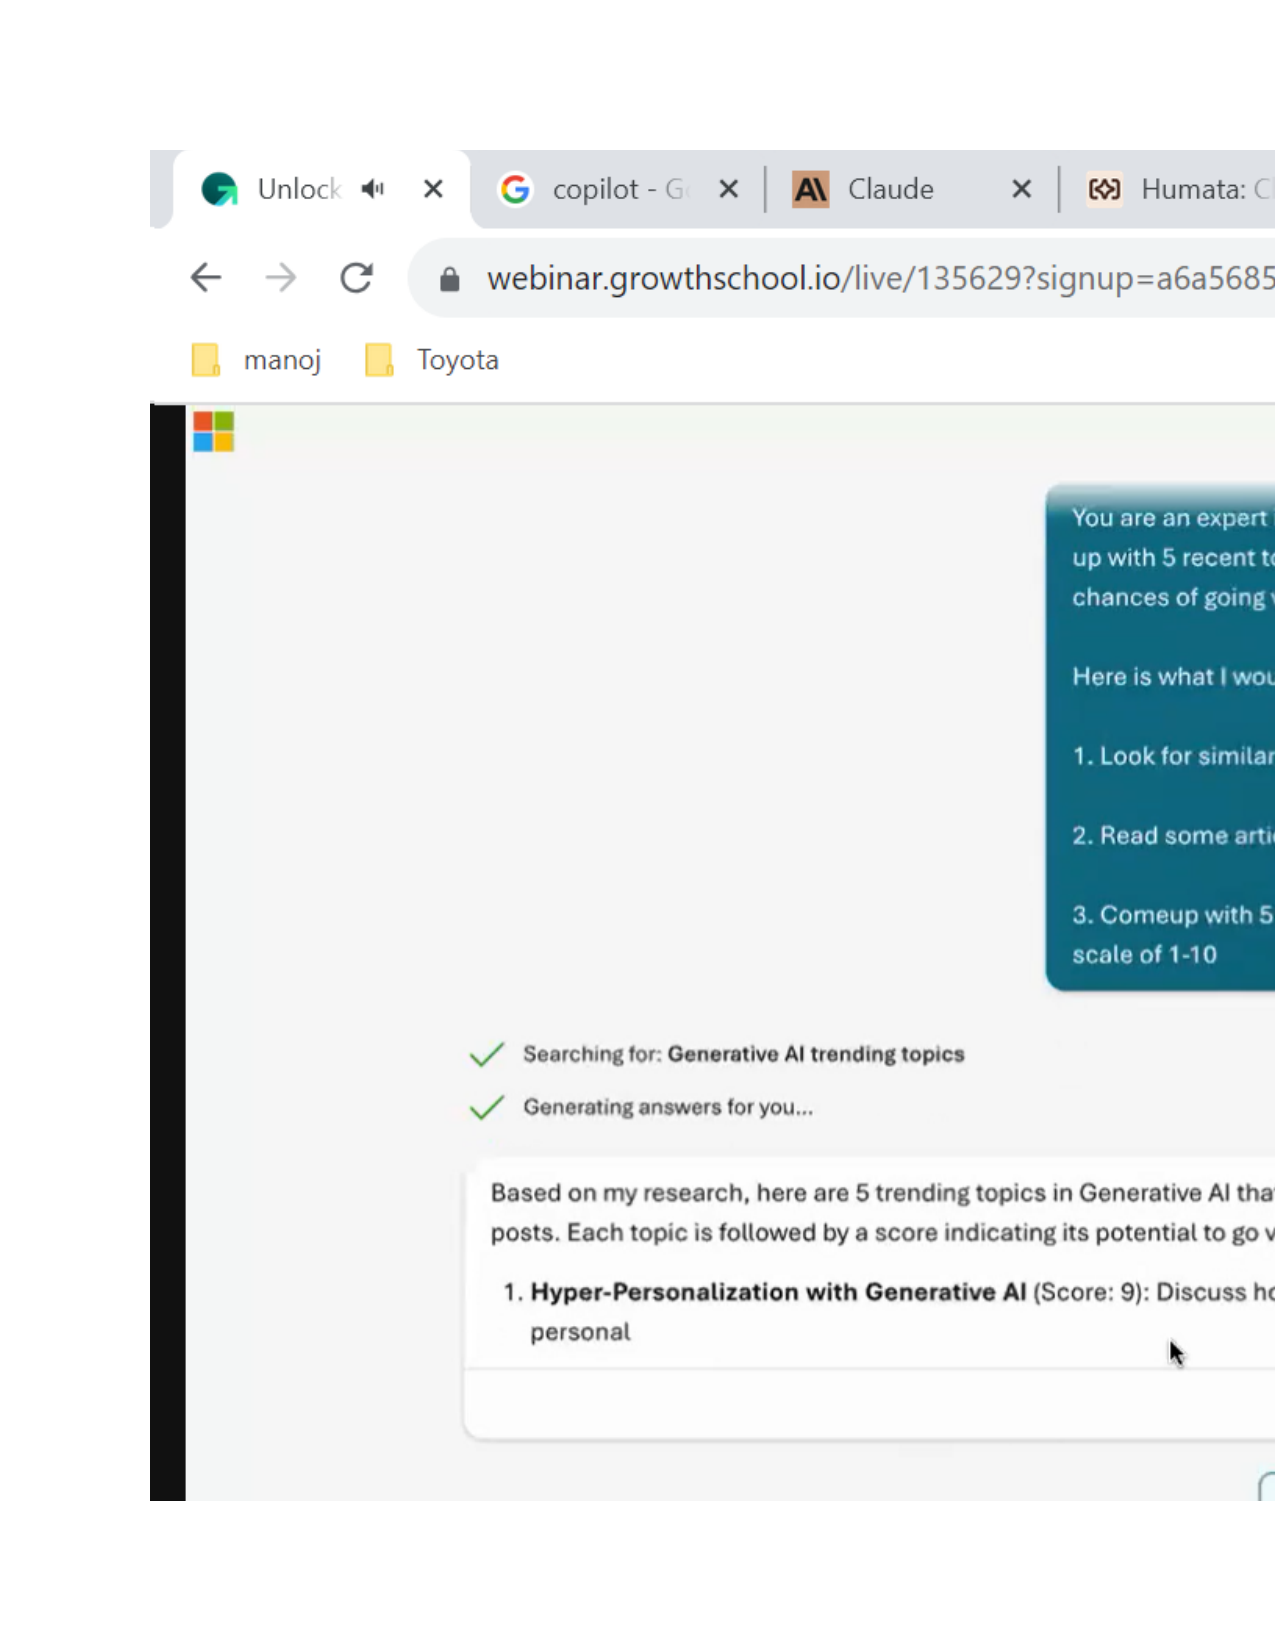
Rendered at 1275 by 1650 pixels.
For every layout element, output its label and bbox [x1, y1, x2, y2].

picture [150, 150, 1275, 1501]
